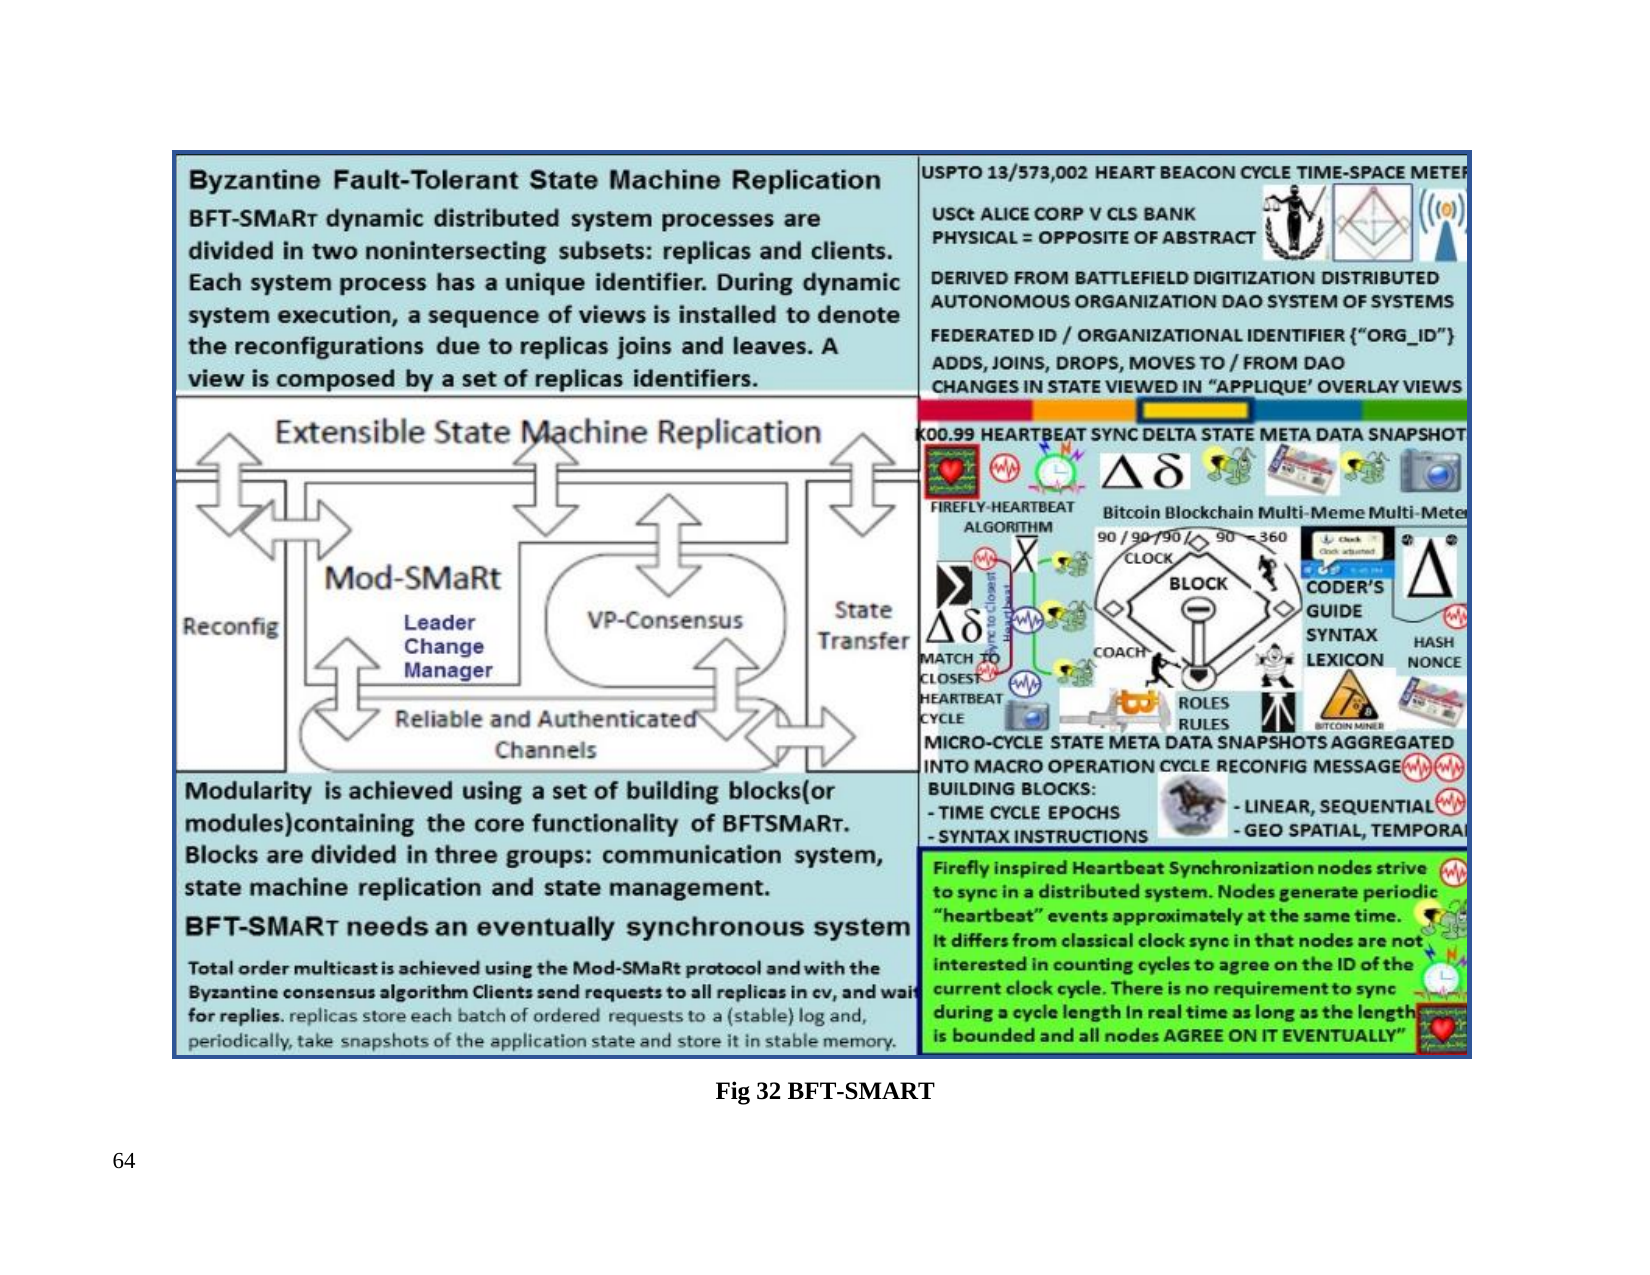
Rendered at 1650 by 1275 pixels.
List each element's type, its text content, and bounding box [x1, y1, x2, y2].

picture [176, 154, 1467, 1055]
text Fig 32 BFT-SMART [112, 1076, 1537, 1105]
